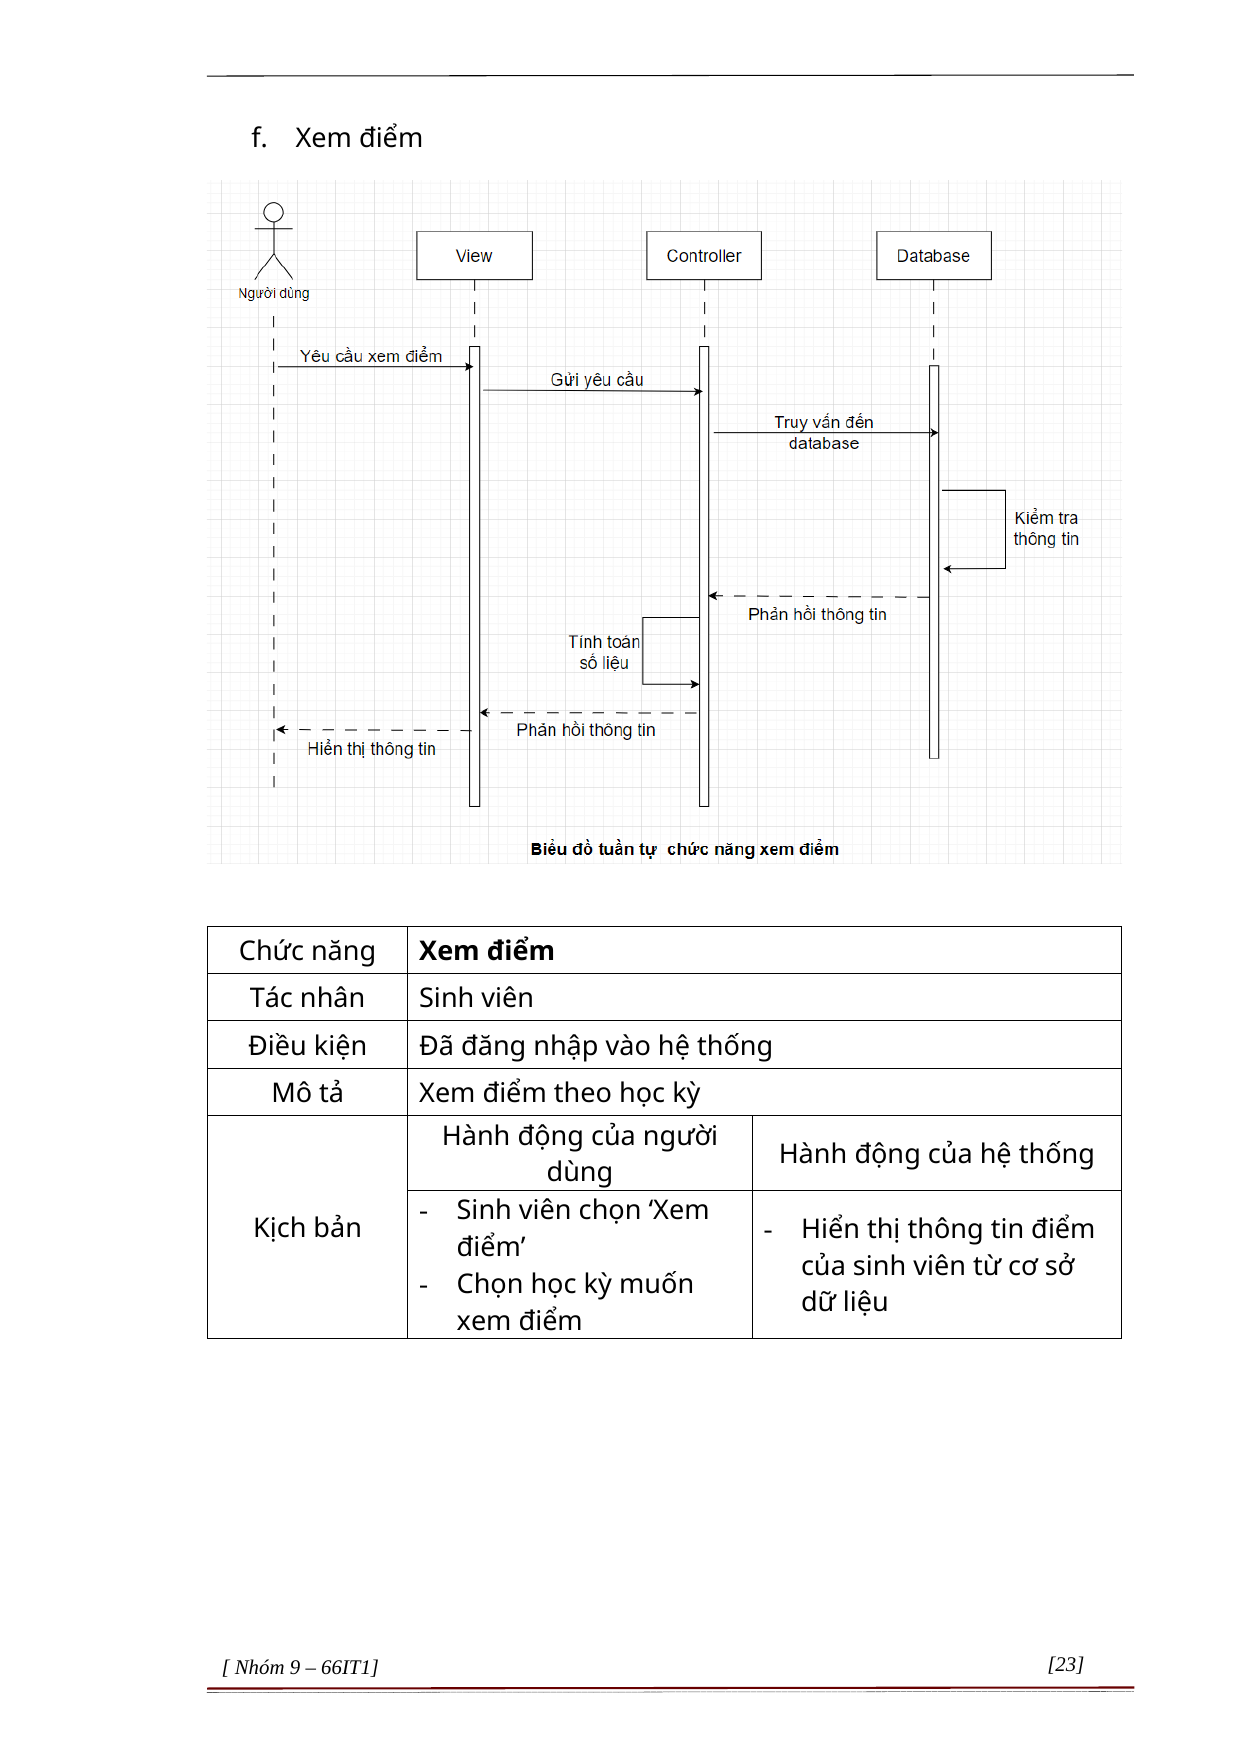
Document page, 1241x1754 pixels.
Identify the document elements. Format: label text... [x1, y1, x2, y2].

table_header Chức năng [208, 927, 407, 973]
table_cell Kịch bản [208, 1116, 407, 1338]
table_cell Mô tả [208, 1069, 407, 1115]
picture [206, 180, 1123, 864]
table_cell Hiển thị thông tin điểm của sinh viên từ cơ sở dữ liệu [753, 1191, 1121, 1338]
table_cell Sinh viên [408, 974, 1121, 1020]
table_cell Xem điểm theo học kỳ [408, 1069, 1121, 1115]
table_cell Đã đăng nhập vào hệ thống [408, 1021, 1121, 1068]
list Xem điểm [251, 118, 1122, 155]
table_cell Hành động của người dùng [408, 1116, 752, 1190]
table_cell Sinh viên chọn ‘Xem điểm’ Chọn học kỳ muốn xem điểm [408, 1191, 752, 1338]
table_cell Điều kiện [208, 1021, 407, 1068]
table_header Xem điểm [408, 927, 1121, 973]
table_cell Hành động của hệ thống [753, 1116, 1121, 1190]
table_cell Tác nhân [208, 974, 407, 1020]
